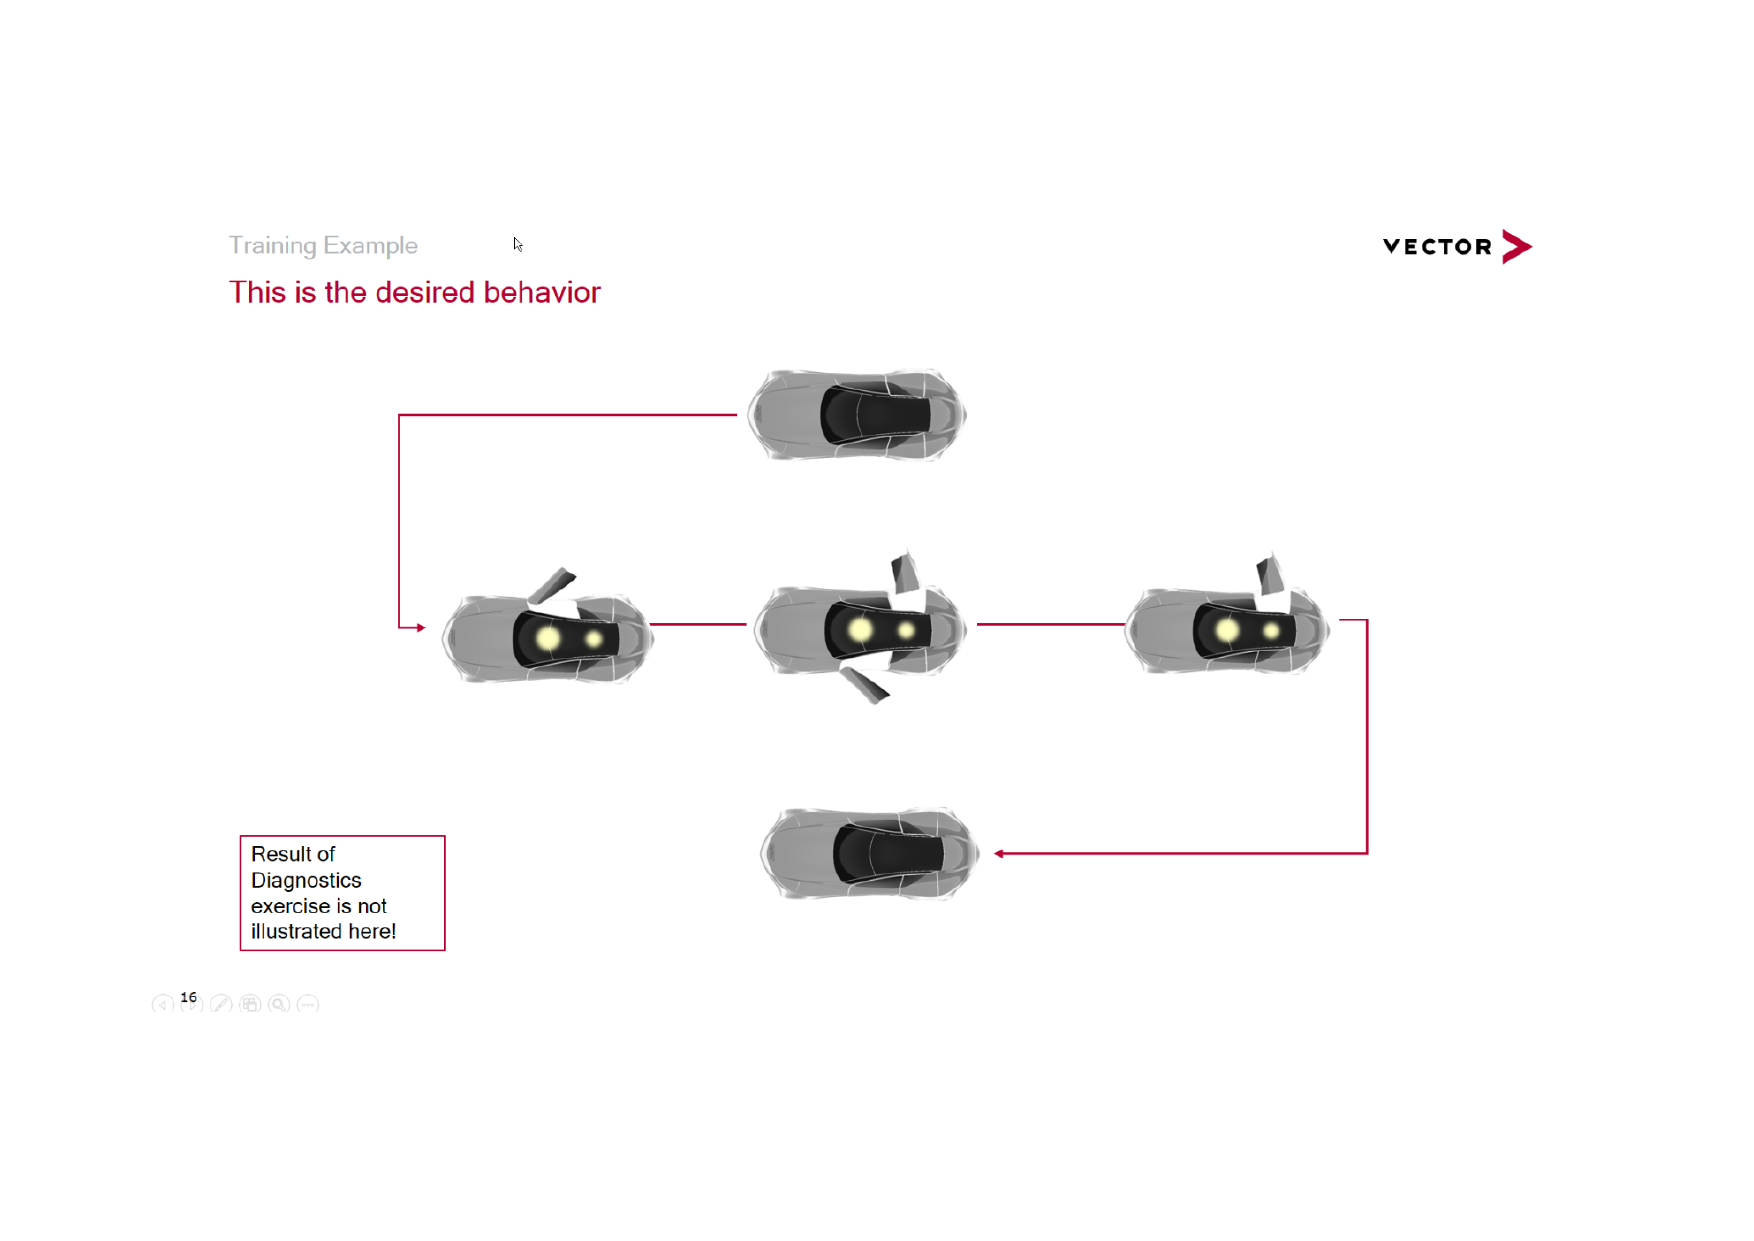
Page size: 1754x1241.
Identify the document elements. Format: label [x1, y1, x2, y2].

picture [150, 197, 1604, 1012]
